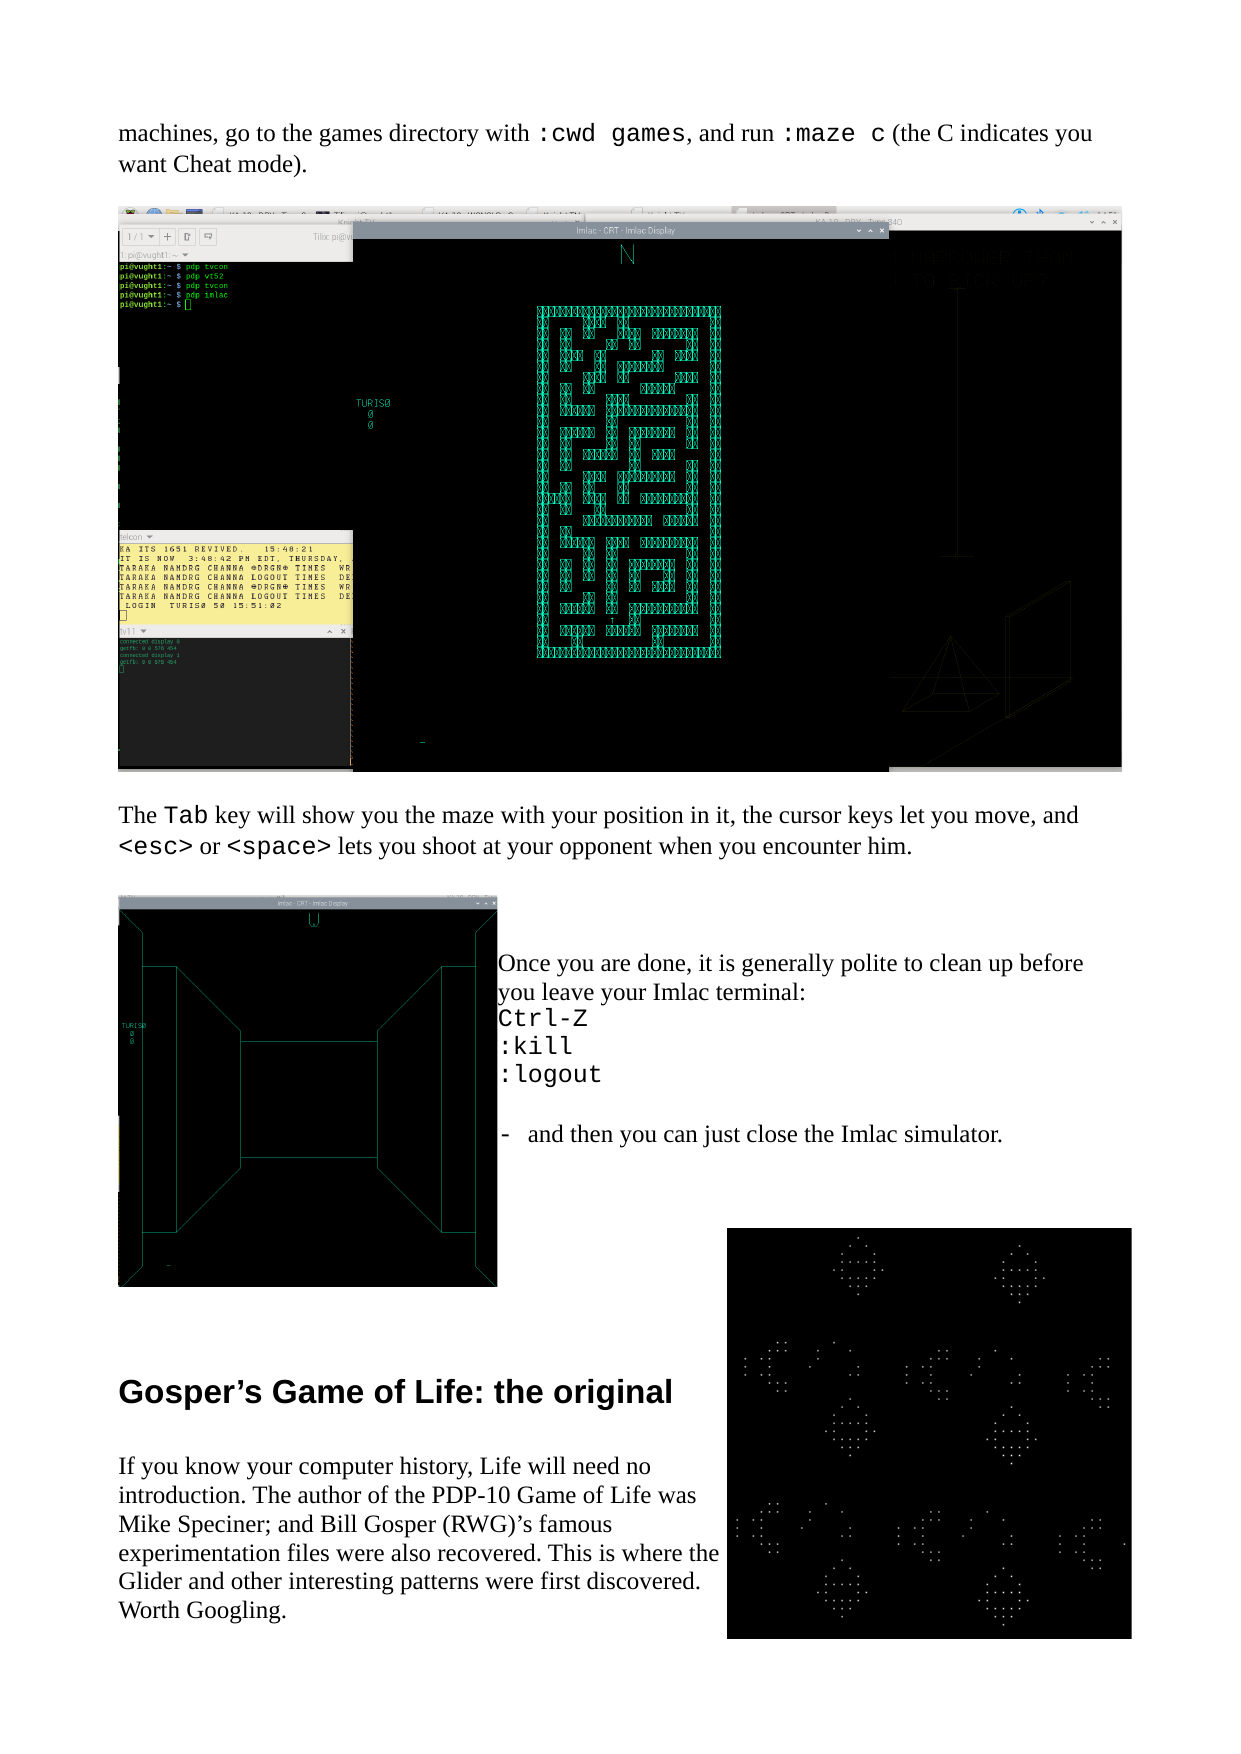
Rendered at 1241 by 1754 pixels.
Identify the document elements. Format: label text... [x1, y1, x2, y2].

picture [727, 1228, 1132, 1639]
text Ctrl-Z [498, 1005, 1122, 1034]
picture [118, 206, 1123, 772]
picture [118, 895, 498, 1287]
text The Tab key will show you the maze with your position in it, the cursor keys let you move, and <esc> or <space> lets you shoot at your opponent when you encounter him. [118, 800, 1122, 862]
text :kill [498, 1034, 1122, 1062]
text :logout [498, 1062, 1122, 1090]
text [118, 118, 1122, 178]
text - and then you can just close the Imlac simulator. [498, 1119, 1122, 1149]
text If you know your computer history, Life will need no introduction. The author of the PDP-10 Game of Life was Mike Speciner; and Bill Gosper (RWG)’s famous experimentation files were also recovered. This is where the Glider and other interesting patterns were first discovered. Worth Googling. [118, 1451, 727, 1624]
subtitle Gosper’s Game of Life: the original [118, 1372, 727, 1410]
text Once you are done, it is generally polite to clean up before you leave your Imlac terminal: [498, 948, 1122, 1005]
